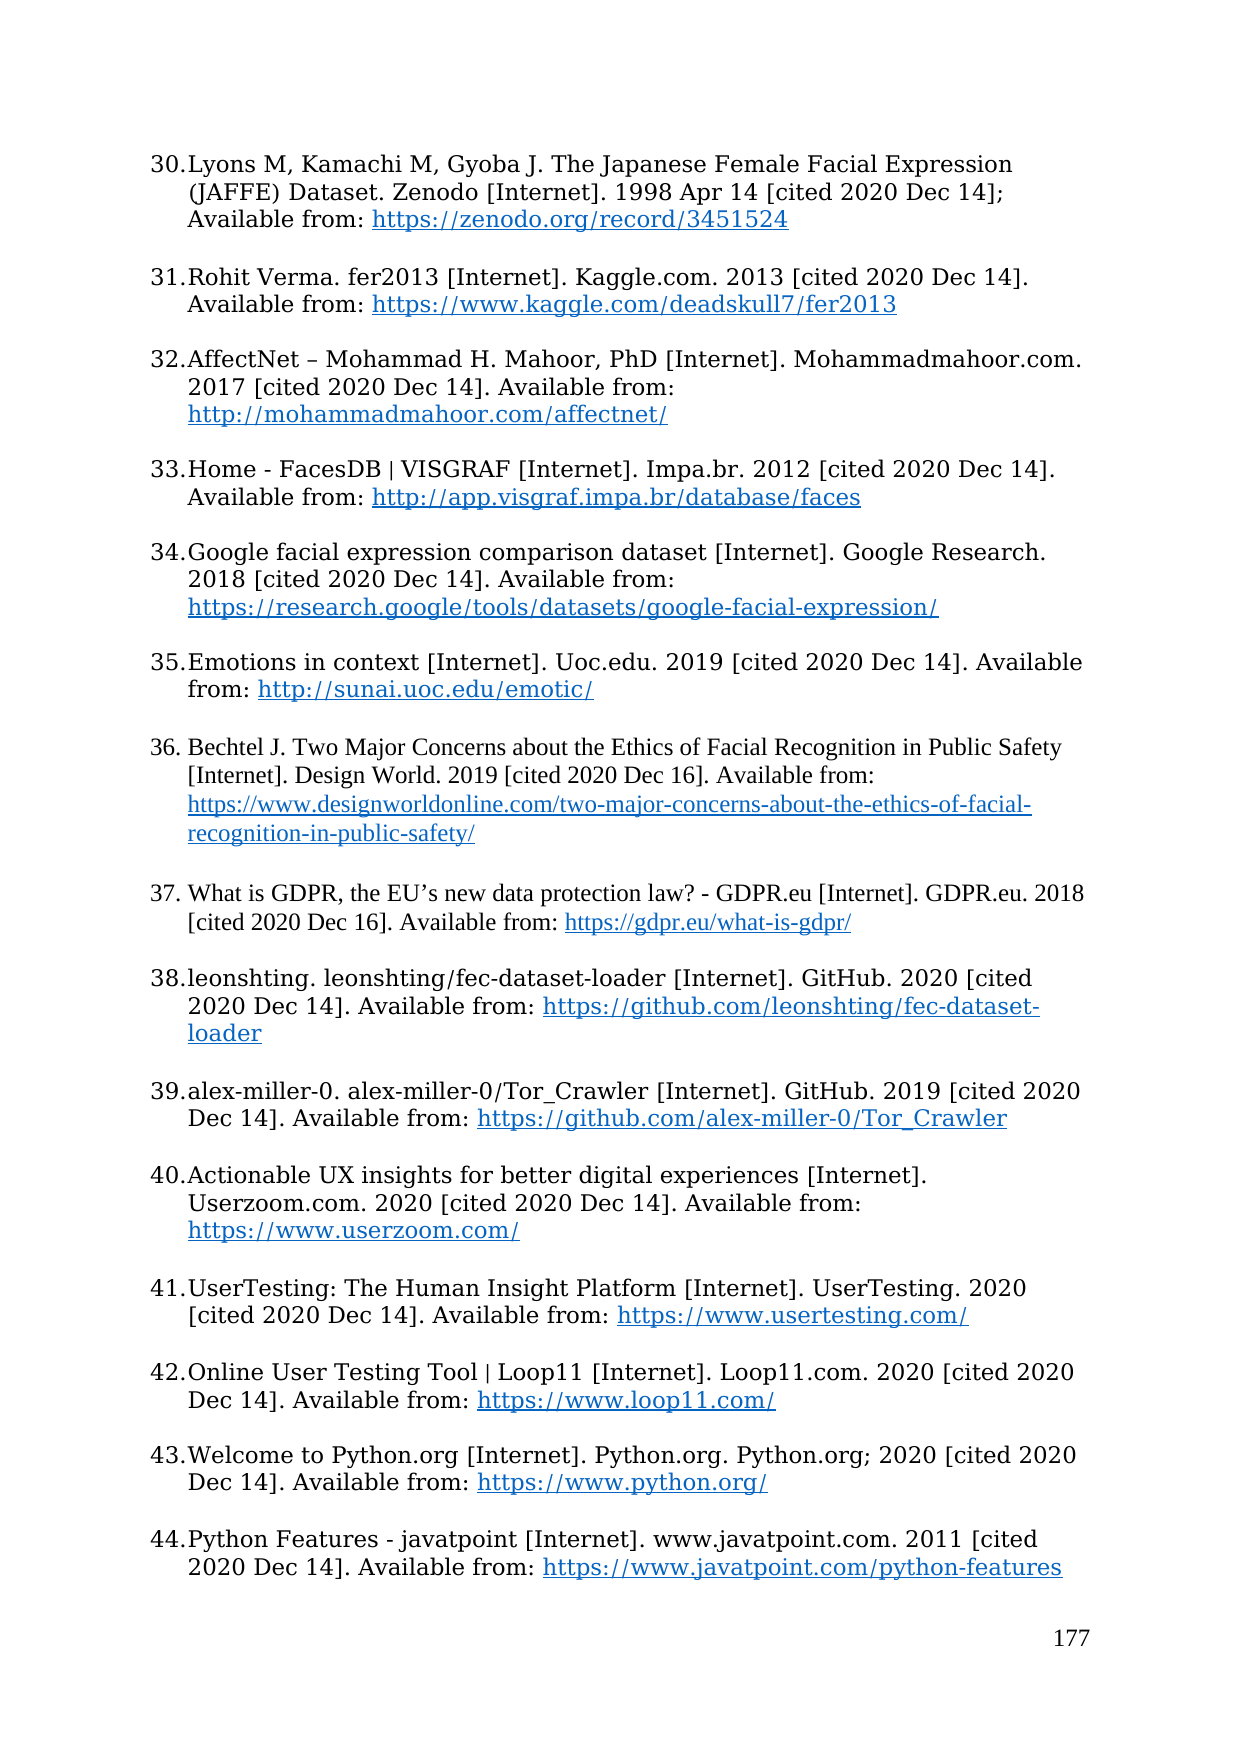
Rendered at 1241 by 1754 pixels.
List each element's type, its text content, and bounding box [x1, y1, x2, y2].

list AffectNet – Mohammad H. Mahoor, PhD [Internet]. Mohammadmahoor.com. 2017 [cited 2020 Dec 14]. Available from: http://mohammadmahoor.com/affectnet/ [150, 345, 1090, 427]
list Rohit Verma. fer2013 [Internet]. Kaggle.com. 2013 [cited 2020 Dec 14]. Available from: https://www.kaggle.com/deadskull7/fer2013 [150, 262, 1090, 317]
list What is GDPR, the EU’s new data protection law? - GDPR.eu [Internet]. GDPR.eu. 2018 [cited 2020 Dec 16]. Available from: https://gdpr.eu/what-is-gdpr/ [150, 878, 1090, 935]
list Emotions in context [Internet]. Uoc.edu. 2019 [cited 2020 Dec 14]. Available from: http://sunai.uoc.edu/emotic/ [150, 647, 1090, 702]
list Online User Testing Tool | Loop11 [Internet]. Loop11.com. 2020 [cited 2020 Dec 14]. Available from: https://www.loop11.com/‌ [150, 1358, 1090, 1413]
list Home - FacesDB | VISGRAF [Internet]. Impa.br. 2012 [cited 2020 Dec 14]. Available from: http://app.visgraf.impa.br/database/faces [150, 455, 1090, 510]
list Lyons M, Kamachi M, Gyoba J. The Japanese Female Facial Expression (JAFFE) Dataset. Zenodo [Internet]. 1998 Apr 14 [cited 2020 Dec 14]; Available from: https://zenodo.org/record/3451524 [150, 150, 1090, 232]
list ‌Welcome to Python.org [Internet]. Python.org. Python.org; 2020 [cited 2020 Dec 14]. Available from: https://www.python.org/ [150, 1440, 1090, 1495]
list leonshting. leonshting/fec-dataset-loader [Internet]. GitHub. 2020 [cited 2020 Dec 14]. Available from: https://github.com/leonshting/fec-dataset-loader [150, 964, 1090, 1047]
list alex-miller-0. alex-miller-0/Tor_Crawler [Internet]. GitHub. 2019 [cited 2020 Dec 14]. Available from: https://github.com/alex-miller-0/Tor_Crawler [150, 1076, 1090, 1131]
list Actionable UX insights for better digital experiences [Internet]. Userzoom.com. 2020 [cited 2020 Dec 14]. Available from: https://www.userzoom.com/ [150, 1161, 1090, 1243]
list Bechtel J. Two Major Concerns about the Ethics of Facial Recognition in Public Safety [Internet]. Design World. 2019 [cited 2020 Dec 16]. Available from: https://www.designworldonline.com/two-major-concerns-about-the-ethics-of-facial-recognition-in-public-safety/ [150, 732, 1090, 847]
list UserTesting: The Human Insight Platform [Internet]. UserTesting. 2020 [cited 2020 Dec 14]. Available from: https://www.usertesting.com/ [150, 1273, 1090, 1328]
list Python Features - javatpoint [Internet]. www.javatpoint.com. 2011 [cited 2020 Dec 14]. Available from: https://www.javatpoint.com/python-features [150, 1525, 1090, 1580]
list Google facial expression comparison dataset [Internet]. Google Research. 2018 [cited 2020 Dec 14]. Available from: https://research.google/tools/datasets/google-facial-expression/ [150, 537, 1090, 620]
